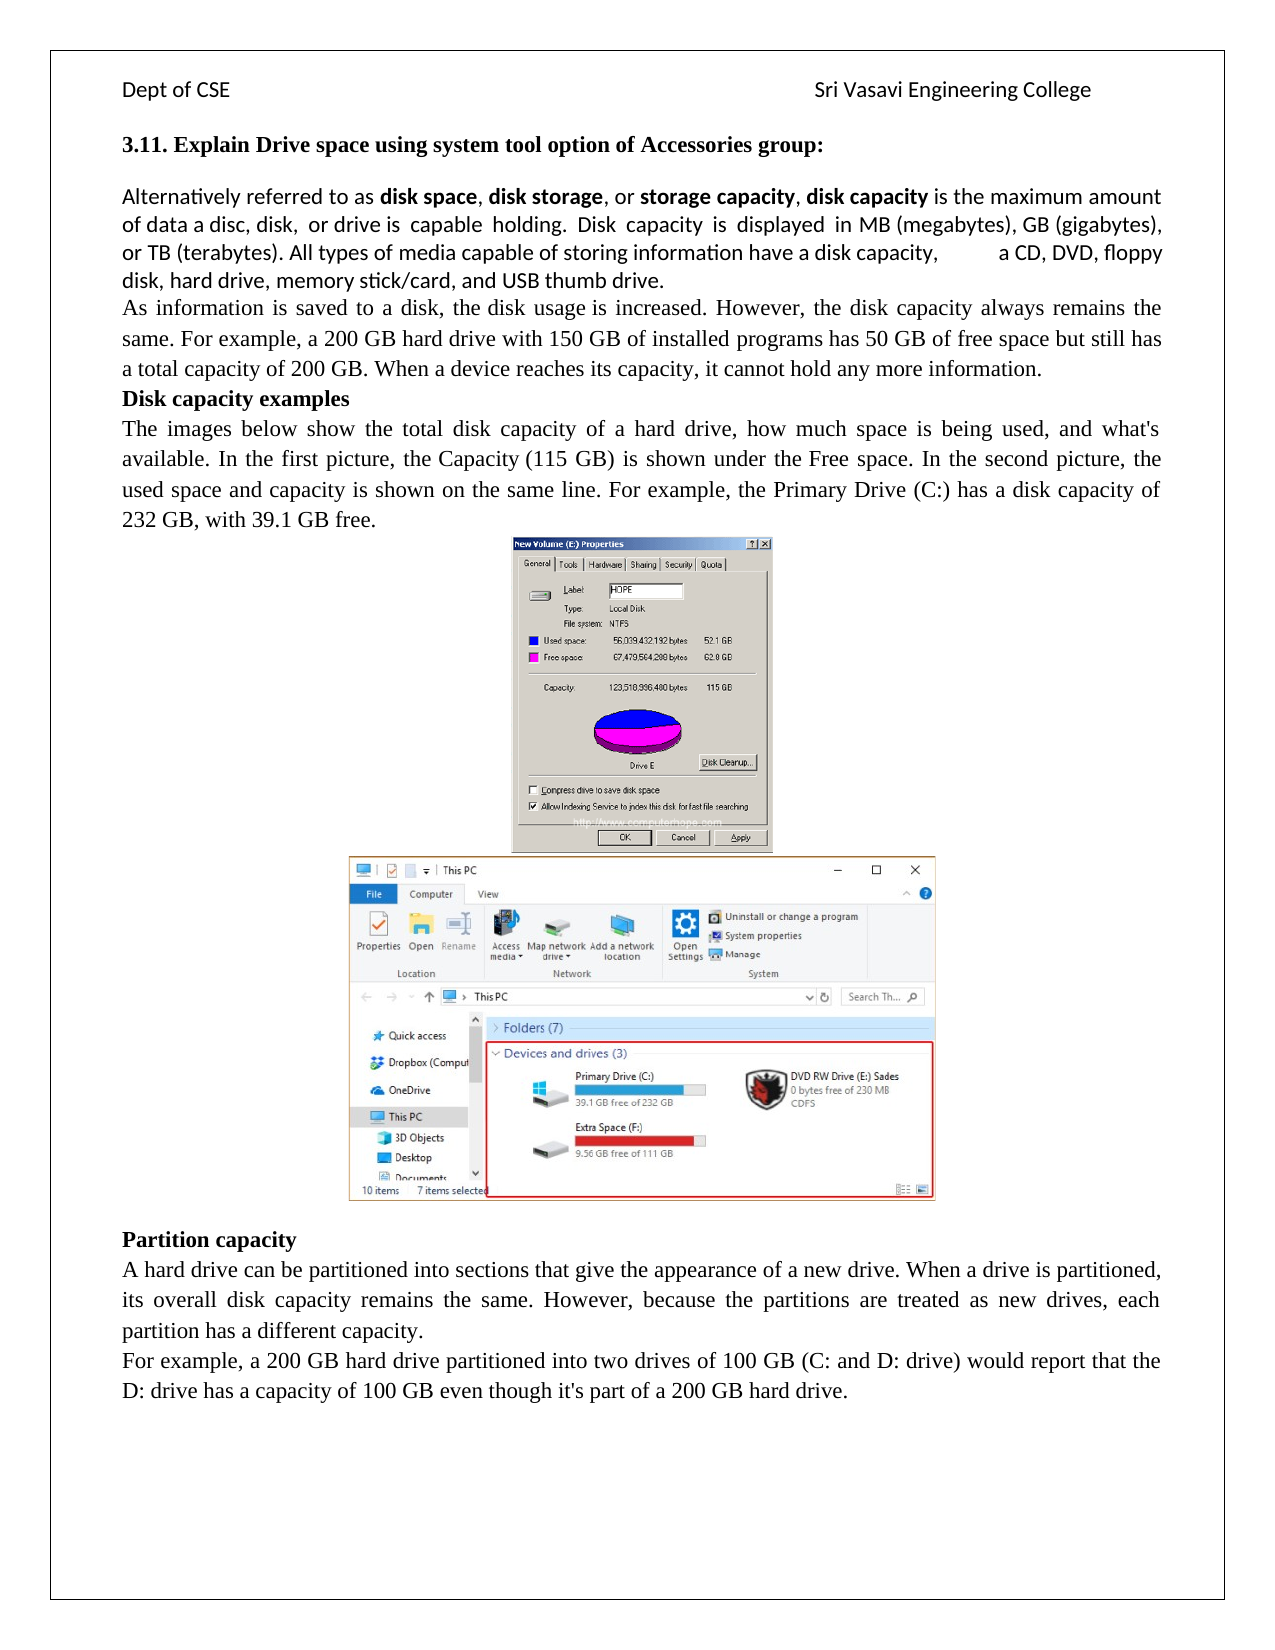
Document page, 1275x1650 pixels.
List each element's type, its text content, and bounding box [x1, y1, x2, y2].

picture [511, 536, 773, 853]
text A hard drive can be partitioned into sections that give the appearance of a new drive. When a drive is partitioned, its overall disk capacity remains the same. However, because the partitions are treated as new drives, each partition has a different capacity. [122, 1256, 1162, 1343]
text 3.11. Explain Drive space using system tool option of Accessories group: [122, 131, 1162, 158]
subtitle Partition capacity [122, 1226, 1162, 1252]
picture [348, 856, 936, 1201]
text The images below show the total disk capacity of a hard drive, how much space is being used, and what's available. In the first picture, the Capacity (115 GB) is shown under the Free space. In the second picture, the used space and capacity is shown on the same line. For example, the Primary Drive (C:) has a disk capacity of 232 GB, with 39.1 GB free. [122, 415, 1162, 532]
subtitle Disk capacity examples [122, 385, 1162, 411]
text As information is saved to a disk, the disk usage is increased. However, the disk capacity always remains the same. For example, a 200 GB hard drive with 150 GB of installed programs has 50 GB of free space but still has a total capacity of 200 GB. When a device reaches its capacity, it cannot hold any more information. [122, 294, 1162, 381]
text Alternatively referred to as disk space, disk storage, or storage capacity, disk capacity is the maximum amount of data a disc, disk, or drive is capable holding. Disk capacity is displayed in MB (megabytes), GB (gigabytes), or TB (terabytes). All types of media capable of storing information have a disk capacity, a CD, DVD, floppy disk, hard drive, memory stick/card, and USB thumb drive. [122, 182, 1162, 294]
text For example, a 200 GB hard drive partitioned into two drives of 100 GB (C: and D: drive) would report that the D: drive has a capacity of 100 GB even though it's part of a 200 GB hard drive. [122, 1347, 1162, 1403]
